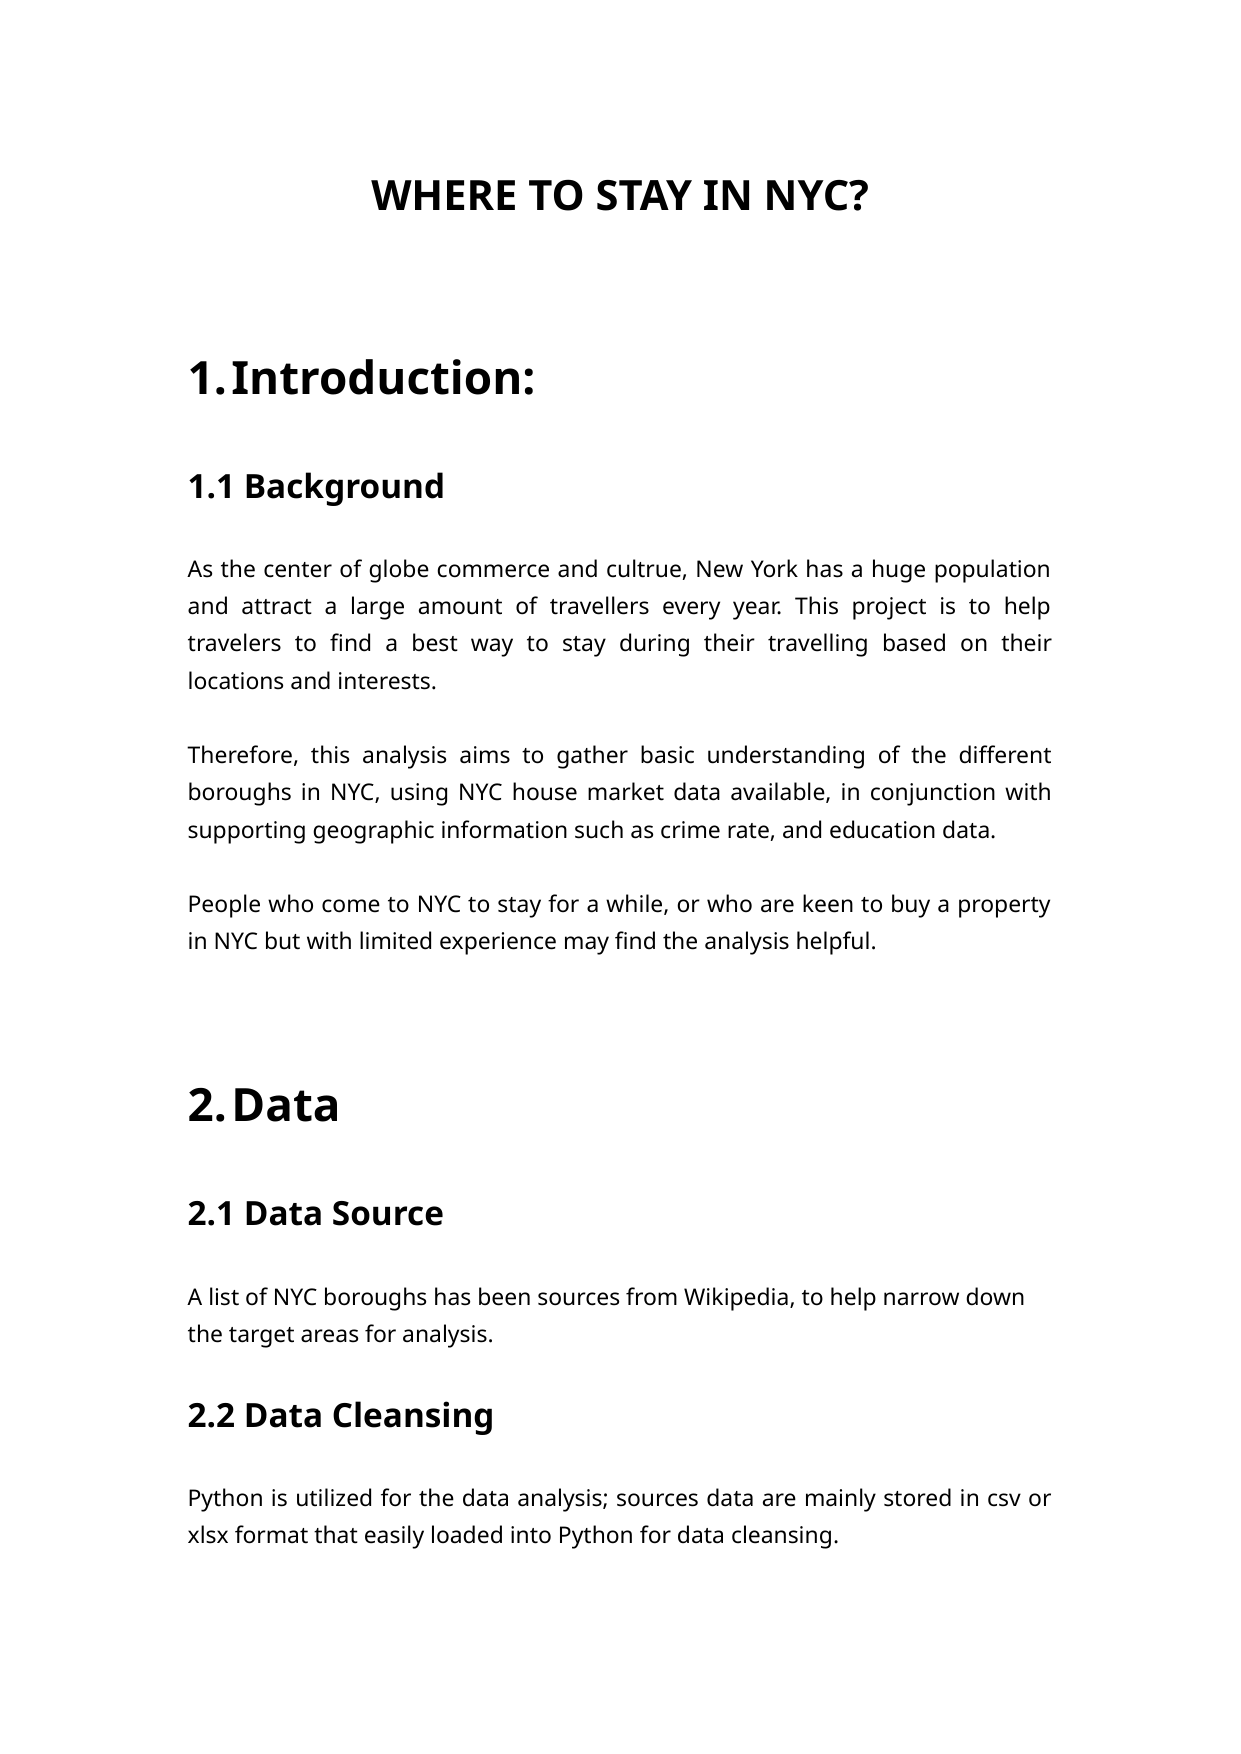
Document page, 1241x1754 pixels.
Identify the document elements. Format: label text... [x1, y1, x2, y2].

subtitle Introduction: [187, 344, 1053, 409]
subtitle 2.2 Data Cleansing [187, 1382, 1053, 1447]
text Python is utilized for the data analysis; sources data are mainly stored in csv or xlsx format that easily loaded into Python for data cleansing. [187, 1481, 1053, 1551]
text WHERE TO STAY IN NYC? [187, 162, 1053, 227]
text A list of NYC boroughs has been sources from Wikipedia, to help narrow down the target areas for analysis. [187, 1281, 1053, 1350]
subtitle Data [187, 1071, 1053, 1136]
text People who come to NYC to stay for a while, or who are keen to buy a property in NYC but with limited experience may find the analysis helpful. [187, 887, 1053, 957]
subtitle 1.1 Background [187, 453, 1053, 518]
subtitle 2.1 Data Source [187, 1179, 1053, 1244]
text Therefore, this analysis aims to gather basic understanding of the different boroughs in NYC, using NYC house market data available, in conjunction with supporting geographic information such as crime rate, and education data. [187, 738, 1053, 845]
text As the center of globe commerce and cultrue, New York has a huge population and attract a large amount of travellers every year. This project is to help travelers to find a best way to stay during their travelling based on their locations and interests. [187, 552, 1053, 696]
